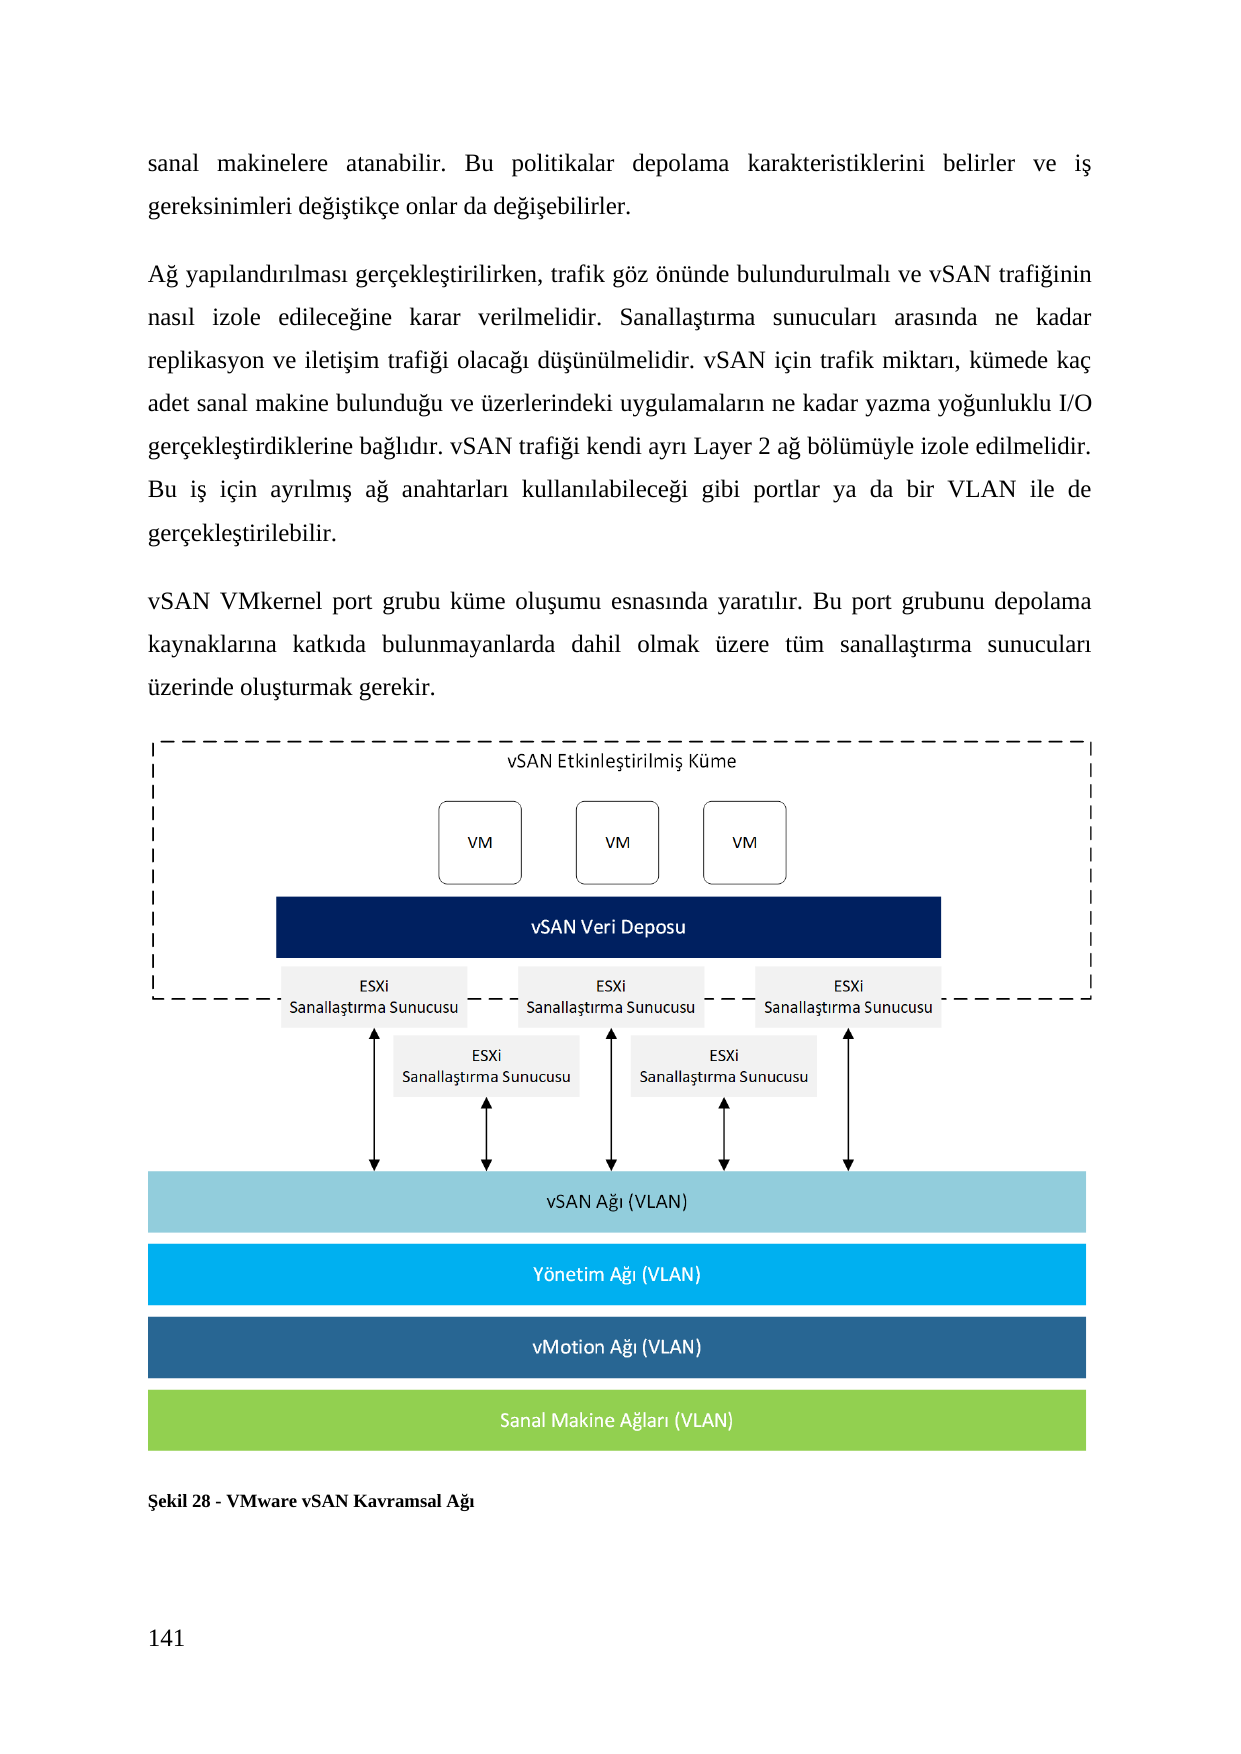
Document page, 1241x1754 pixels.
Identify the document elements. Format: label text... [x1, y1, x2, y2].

text vSAN VMkernel port grubu küme oluşumu esnasında yaratılır. Bu port grubunu depolama kaynaklarına katkıda bulunmayanlarda dahil olmak üzere tüm sanallaştırma sunucuları üzerinde oluşturmak gerekir. [148, 586, 1093, 701]
text Ağ yapılandırılması gerçekleştirilirken, trafik göz önünde bulundurulmalı ve vSAN trafiğinin nasıl izole edileceğine karar verilmelidir. Sanallaştırma sunucuları arasında ne kadar replikasyon ve iletişim trafiği olacağı düşünülmelidir. vSAN için trafik miktarı, kümede kaç adet sanal makine bulunduğu ve üzerlerindeki uygulamaların ne kadar yazma yoğunluklu I/O gerçekleştirdiklerine bağlıdır. vSAN trafiği kendi ayrı Layer 2 ağ bölümüyle izole edilmelidir. Bu iş için ayrılmış ağ anahtarları kullanılabileceği gibi portlar ya da bir VLAN ile de gerçekleştirilebilir. [148, 259, 1093, 546]
text Şekil 28 - VMware vSAN Kavramsal Ağı [148, 1490, 1093, 1511]
picture [147, 740, 1092, 1451]
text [148, 148, 1093, 219]
